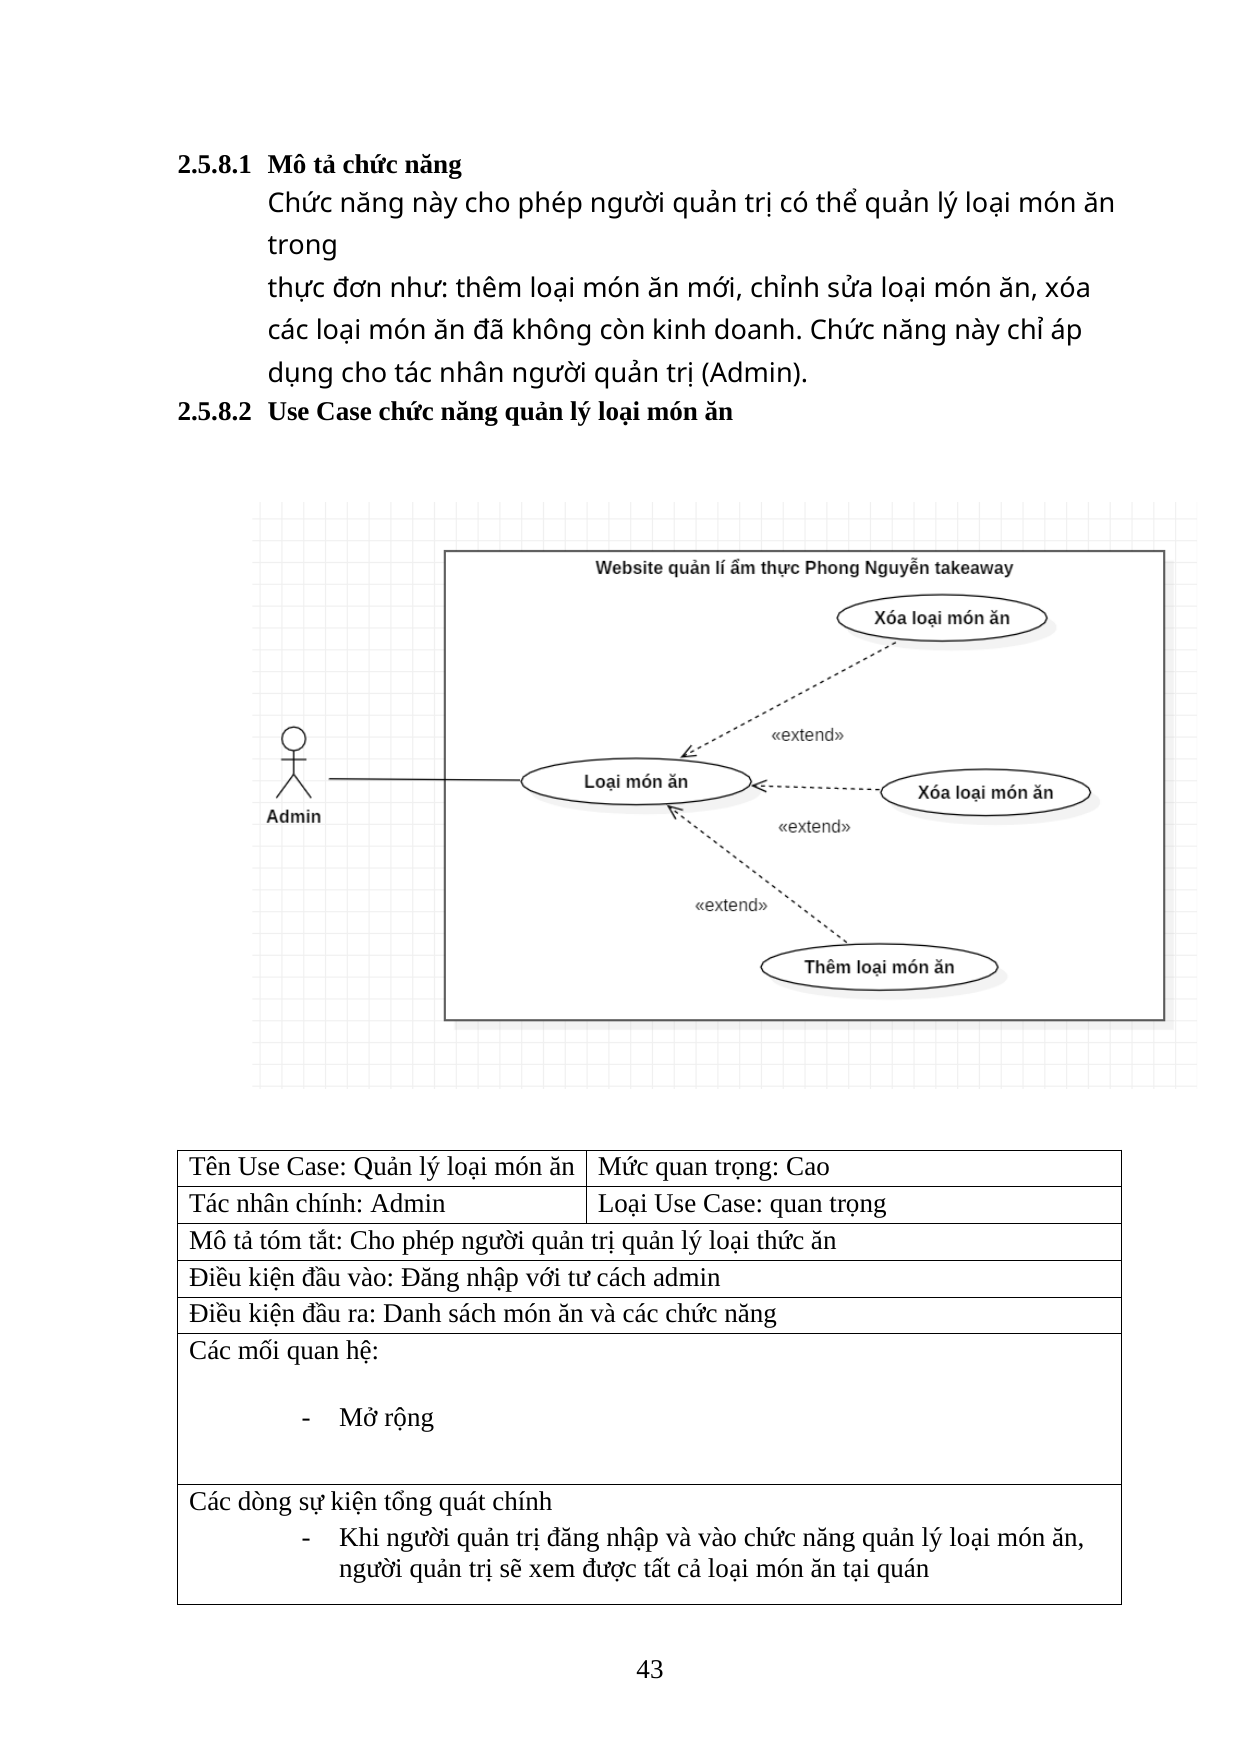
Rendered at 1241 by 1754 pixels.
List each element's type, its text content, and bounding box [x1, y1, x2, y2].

list Mô tả chức năng [177, 148, 1122, 179]
table_cell Tác nhân chính: Admin [178, 1187, 586, 1223]
table_cell Loại Use Case: quan trọng [587, 1187, 1121, 1223]
list Use Case chức năng quản lý loại món ăn [177, 395, 1122, 427]
table_header Mức quan trọng: Cao [587, 1151, 1121, 1186]
table_cell Điều kiện đầu ra: Danh sách món ăn và các chức năng [178, 1298, 1121, 1333]
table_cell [178, 1485, 1121, 1604]
table_header Tên Use Case: Quản lý loại món ăn [178, 1151, 586, 1186]
list Chức năng này cho phép người quản trị có thể quản lý loại món ăn trong thực đơn như: thêm loại món ăn mới, chỉnh sửa loại món ăn, xóa các loại món ăn đã không còn kinh doanh. Chức năng này chỉ áp dụng cho tác nhân người quản trị (Admin). [267, 183, 1122, 390]
picture [252, 502, 1198, 1089]
table_cell Điều kiện đầu vào: Đăng nhập với tư cách admin [178, 1261, 1121, 1297]
table_cell Mô tả tóm tắt: Cho phép người quản trị quản lý loại thức ăn [178, 1224, 1121, 1260]
table_cell Các mối quan hệ: Mở rộng [178, 1334, 1121, 1484]
